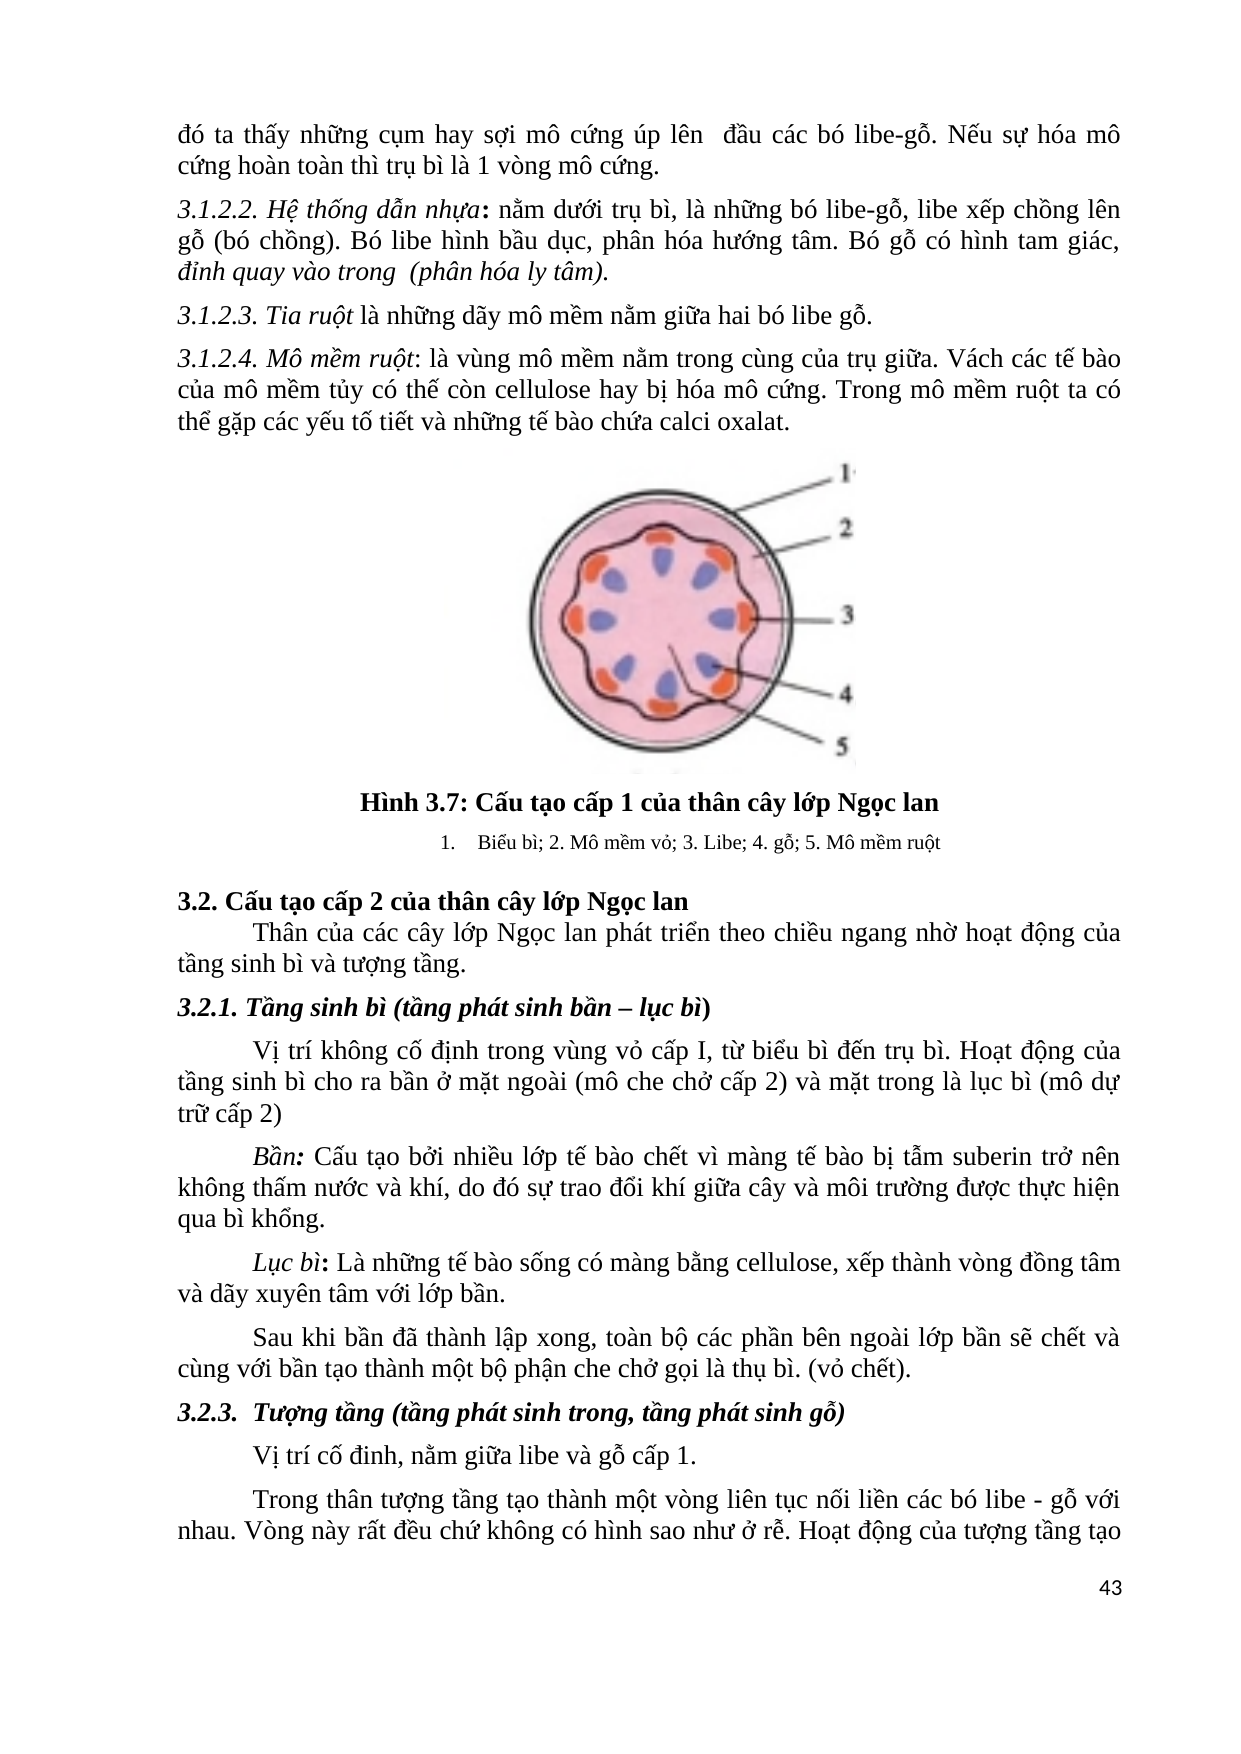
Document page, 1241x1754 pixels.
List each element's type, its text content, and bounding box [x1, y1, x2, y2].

list 3.2. Cấu tạo cấp 2 của thân cây lớp Ngọc lan [177, 885, 1122, 916]
text Vị trí không cố định trong vùng vỏ cấp I, từ biểu bì đến trụ bì. Hoạt động của tầng sinh bì cho ra bần ở mặt ngoài (mô che chở cấp 2) và mặt trong là lục bì (mô dự trữ cấp 2) [177, 1034, 1122, 1128]
text Hình 3.7: Cấu tạo cấp 1 của thân cây lớp Ngọc lan [177, 786, 1122, 817]
text 3.2.1. Tầng sinh bì (tầng phát sinh bần – lục bì) [177, 991, 1122, 1022]
picture [443, 448, 856, 774]
text 3.1.2.2. Hệ thống dẫn nhựa: nằm dưới trụ bì, là những bó libe-gỗ, libe xếp chồng lên gỗ (bó chồng). Bó libe hình bầu dục, phân hóa hướng tâm. Bó gỗ có hình tam giác, đỉnh quay vào trong (phân hóa ly tâm). [177, 193, 1122, 286]
text Bần: Cấu tạo bởi nhiều lớp tế bào chết vì màng tế bào bị tẫm suberin trở nên không thấm nước và khí, do đó sự trao đổi khí giữa cây và môi trường được thực hiện qua bì khổng. [177, 1140, 1122, 1234]
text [177, 118, 1122, 180]
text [177, 1483, 1122, 1545]
list Biểu bì; 2. Mô mềm vỏ; 3. Libe; 4. gỗ; 5. Mô mềm ruột [440, 829, 1122, 854]
text Lục bì: Là những tế bào sống có màng bằng cellulose, xếp thành vòng đồng tâm và dãy xuyên tâm với lớp bần. [177, 1246, 1122, 1308]
list Tượng tầng (tầng phát sinh trong, tầng phát sinh gỗ) [177, 1396, 1122, 1427]
text Vị trí cố đinh, nằm giữa libe và gỗ cấp 1. [177, 1439, 1122, 1471]
text Sau khi bần đã thành lập xong, toàn bộ các phần bên ngoài lớp bần sẽ chết và cùng với bần tạo thành một bộ phận che chở gọi là thụ bì. (vỏ chết). [177, 1321, 1122, 1383]
text 3.1.2.4. Mô mềm ruột: là vùng mô mềm nằm trong cùng của trụ giữa. Vách các tế bào của mô mềm tủy có thế còn cellulose hay bị hóa mô cứng. Trong mô mềm ruột ta có thể gặp các yếu tố tiết và những tế bào chứa calci oxalat. [177, 342, 1122, 436]
text 3.1.2.3. Tia ruột là những dãy mô mềm nằm giữa hai bó libe gỗ. [177, 299, 1122, 330]
list Thân của các cây lớp Ngọc lan phát triển theo chiều ngang nhờ hoạt động của tầng sinh bì và tượng tầng. [177, 916, 1122, 978]
